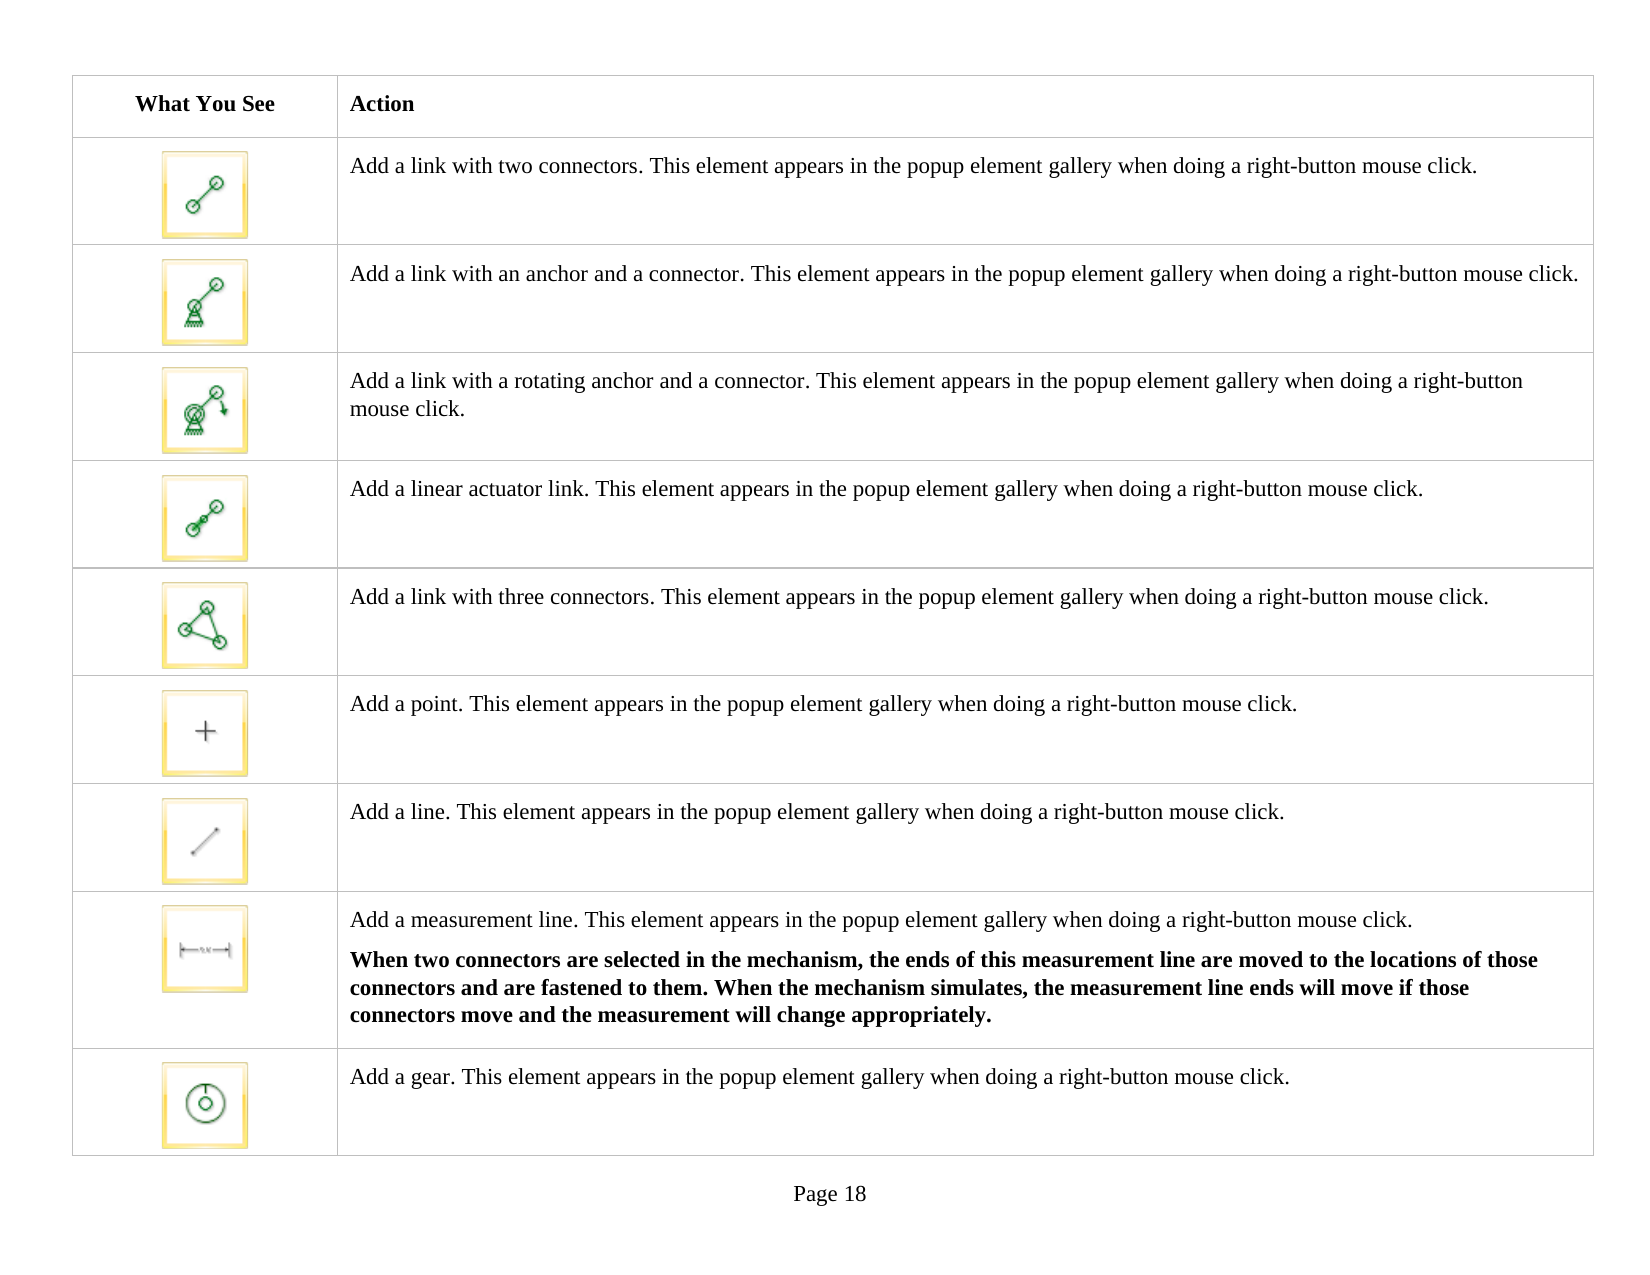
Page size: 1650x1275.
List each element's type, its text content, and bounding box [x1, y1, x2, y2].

table_cell Add a link with a rotating anchor and a connector. This element appears in the popup element gallery when doing a right-button mouse click. [338, 353, 1593, 460]
table_cell [73, 353, 337, 460]
table_header Action [338, 76, 1593, 137]
picture [161, 582, 249, 669]
table_cell [73, 784, 337, 891]
table_cell [73, 1049, 337, 1155]
table_cell Add a gear. This element appears in the popup element gallery when doing a right-button mouse click. [338, 1049, 1593, 1155]
table_cell [73, 138, 337, 244]
table_cell Add a measurement line. This element appears in the popup element gallery when doing a right-button mouse click. When two connectors are selected in the mechanism, the ends of this measurement line are moved to the locations of those connectors and are fastened to them. When the mechanism simulates, the measurement line ends will move if those connectors move and the measurement will change appropriately. [338, 892, 1593, 1047]
table_cell [73, 892, 337, 1047]
table_cell [73, 461, 337, 567]
table_cell [73, 676, 337, 783]
picture [161, 798, 249, 885]
picture [161, 367, 249, 454]
table_header What You See [73, 76, 337, 137]
table_cell Add a point. This element appears in the popup element gallery when doing a right-button mouse click. [338, 676, 1593, 783]
picture [161, 1062, 249, 1149]
picture [161, 259, 249, 346]
picture [161, 475, 249, 562]
picture [161, 905, 249, 993]
table_cell Add a line. This element appears in the popup element gallery when doing a right-button mouse click. [338, 784, 1593, 891]
table_cell [73, 569, 337, 675]
picture [161, 151, 249, 239]
picture [161, 690, 249, 777]
table_cell Add a linear actuator link. This element appears in the popup element gallery when doing a right-button mouse click. [338, 461, 1593, 567]
table_cell Add a link with an anchor and a connector. This element appears in the popup element gallery when doing a right-button mouse click. [338, 245, 1593, 352]
table_cell [73, 245, 337, 352]
table_cell Add a link with two connectors. This element appears in the popup element gallery when doing a right-button mouse click. [338, 138, 1593, 244]
table_cell Add a link with three connectors. This element appears in the popup element gallery when doing a right-button mouse click. [338, 569, 1593, 675]
